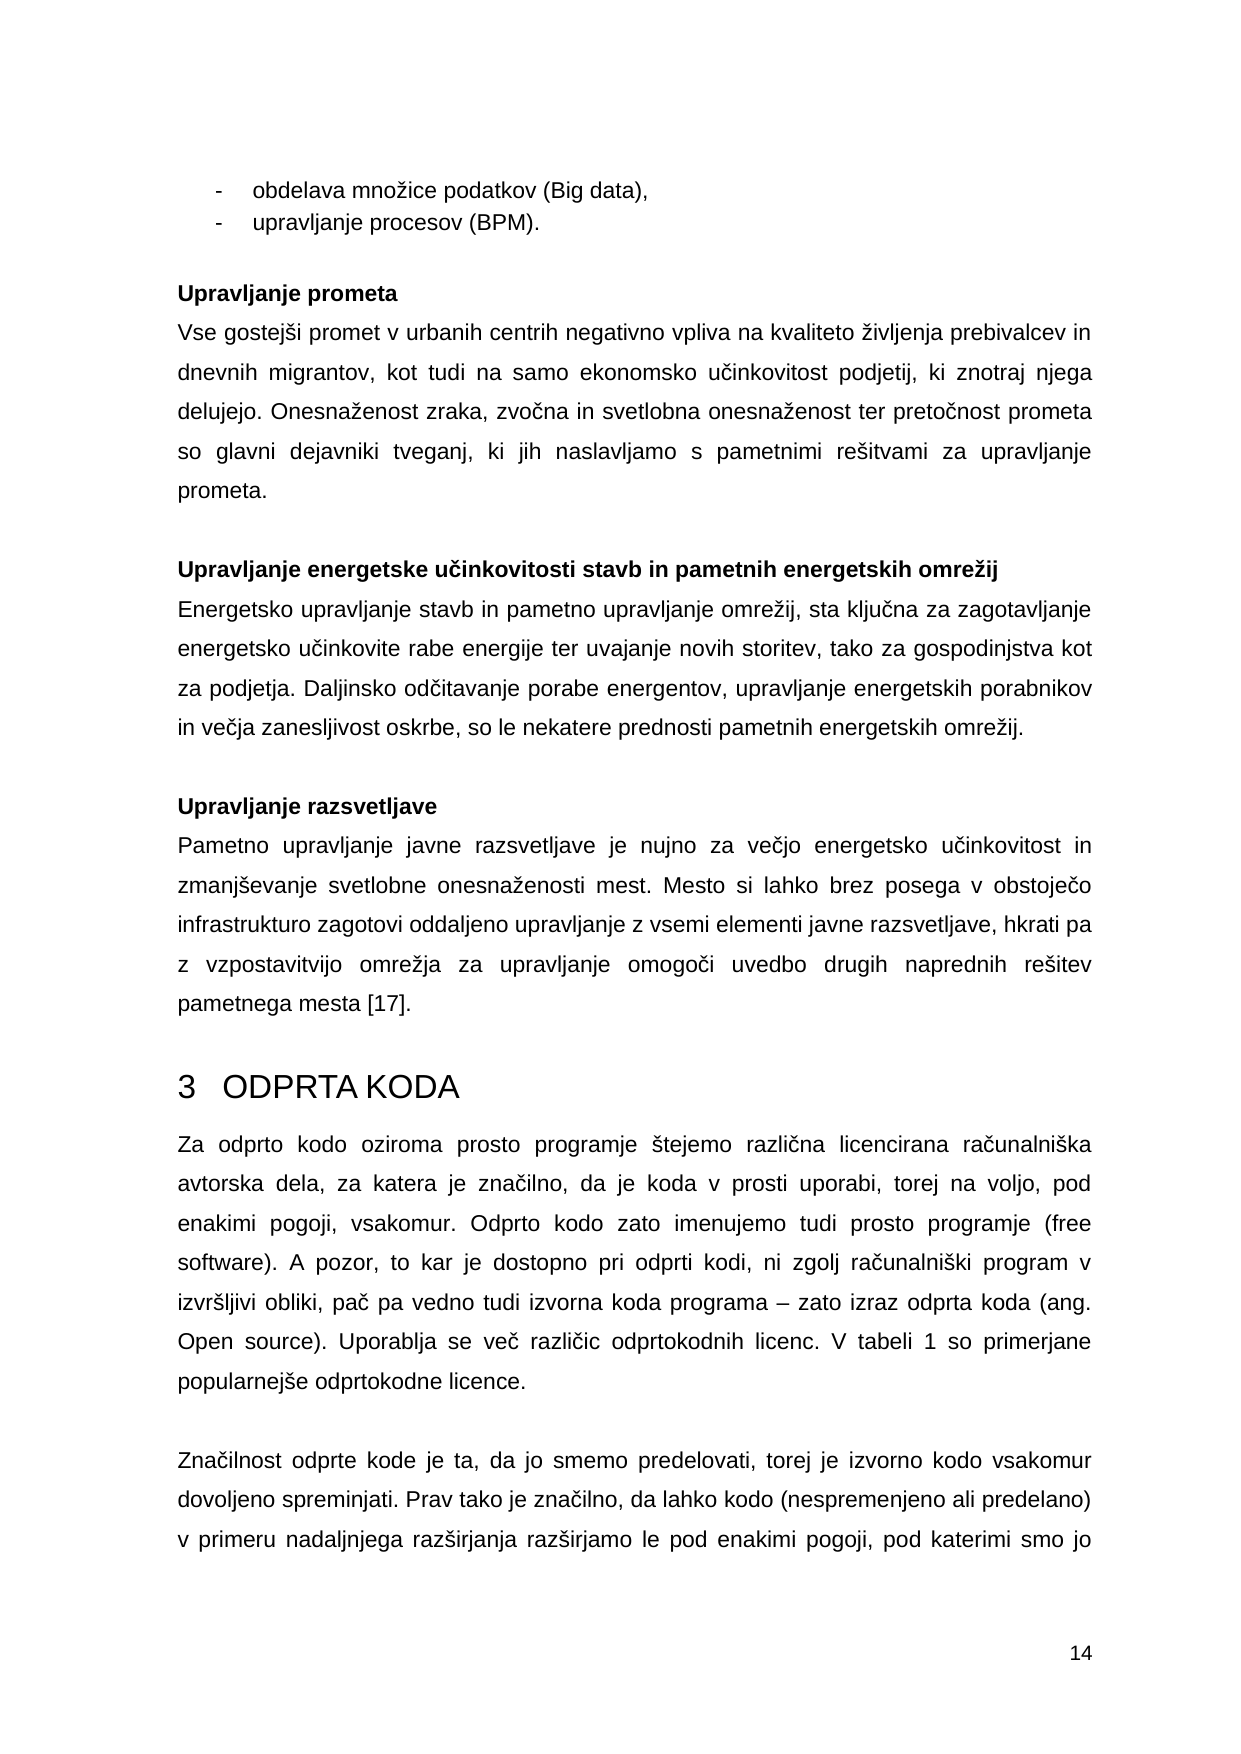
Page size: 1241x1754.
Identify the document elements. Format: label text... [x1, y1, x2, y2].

text Upravljanje prometa [177, 280, 1092, 306]
text Za odprto kodo oziroma prosto programje štejemo različna licencirana računalniška avtorska dela, za katera je značilno, da je koda v prosti uporabi, torej na voljo, pod enakimi pogoji, vsakomur. Odprto kodo zato imenujemo tudi prosto programje (free software). A pozor, to kar je dostopno pri odprti kodi, ni zgolj računalniški program v izvršljivi obliki, pač pa vedno tudi izvorna koda programa – zato izraz odprta koda (ang. Open source). Uporablja se več različic odprtokodnih licenc. V tabeli 1 so primerjane popularnejše odprtokodne licence. [177, 1131, 1092, 1394]
text Upravljanje energetske učinkovitosti stavb in pametnih energetskih omrežij [177, 556, 1092, 582]
subtitle Odprta koda [177, 1067, 1092, 1106]
text Upravljanje razsvetljave [177, 793, 1092, 819]
list obdelava množice podatkov (Big data), [215, 177, 1092, 203]
list upravljanje procesov (BPM). [215, 209, 1092, 235]
text Vse gostejši promet v urbanih centrih negativno vpliva na kvaliteto življenja prebivalcev in dnevnih migrantov, kot tudi na samo ekonomsko učinkovitost podjetij, ki znotraj njega delujejo. Onesnaženost zraka, zvočna in svetlobna onesnaženost ter pretočnost prometa so glavni dejavniki tveganj, ki jih naslavljamo s pametnimi rešitvami za upravljanje prometa. [177, 319, 1092, 503]
text Energetsko upravljanje stavb in pametno upravljanje omrežij, sta ključna za zagotavljanje energetsko učinkovite rabe energije ter uvajanje novih storitev, tako za gospodinjstva kot za podjetja. Daljinsko odčitavanje porabe energentov, upravljanje energetskih porabnikov in večja zanesljivost oskrbe, so le nekatere prednosti pametnih energetskih omrežij. [177, 596, 1092, 740]
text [177, 1447, 1092, 1552]
text Pametno upravljanje javne razsvetljave je nujno za večjo energetsko učinkovitost in zmanjševanje svetlobne onesnaženosti mest. Mesto si lahko brez posega v obstoječo infrastrukturo zagotovi oddaljeno upravljanje z vsemi elementi javne razsvetljave, hkrati pa z vzpostavitvijo omrežja za upravljanje omogoči uvedbo drugih naprednih rešitev pametnega mesta [17]. [177, 832, 1092, 1017]
